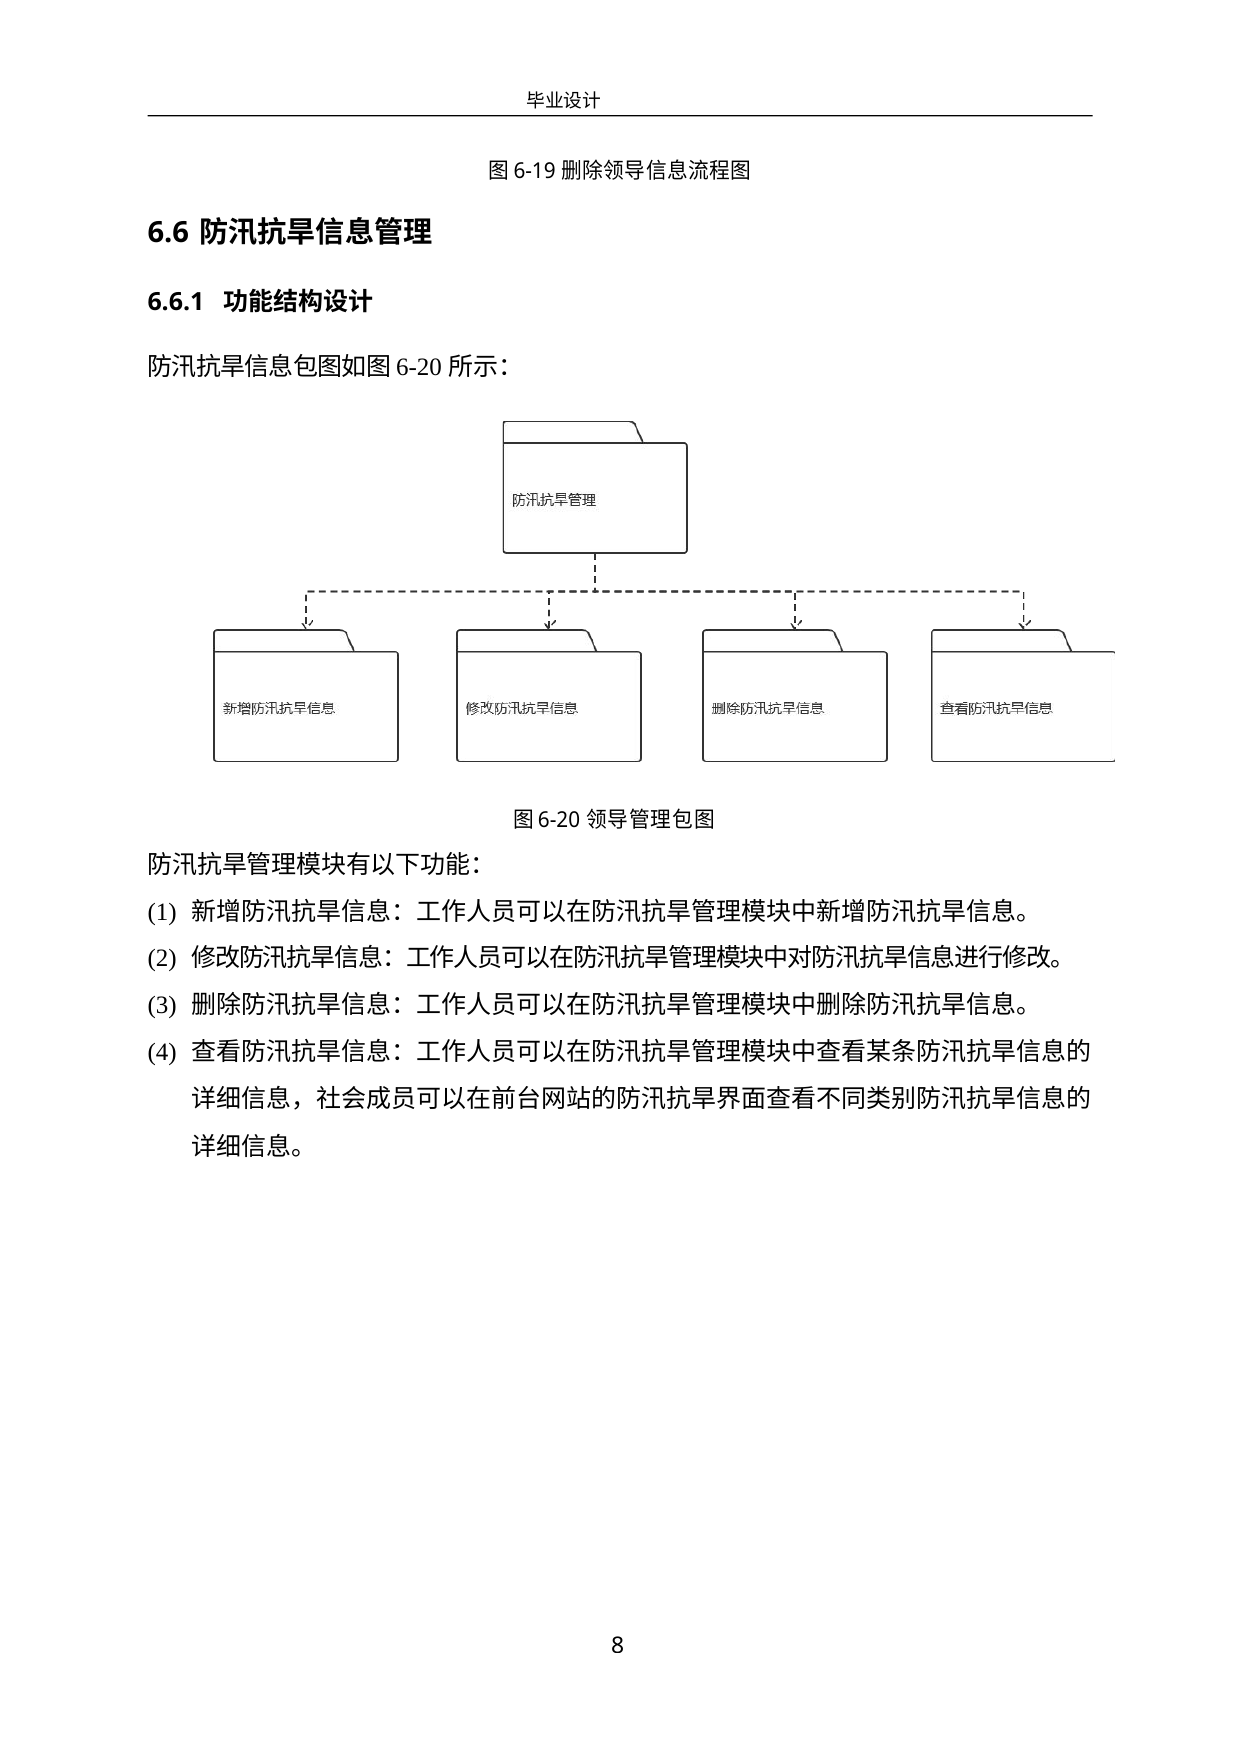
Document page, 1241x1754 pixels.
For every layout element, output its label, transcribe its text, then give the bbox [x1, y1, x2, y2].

text 防汛抗旱管理模块有以下功能： [147, 844, 497, 881]
list 修改防汛抗旱信息：工作人员可以在防汛抗旱管理模块中对防汛抗旱信息进行修改。 [147, 938, 1146, 974]
text 图 6-20 领导管理包图 [513, 802, 1146, 834]
list 新增防汛抗旱信息：工作人员可以在防汛抗旱管理模块中新增防汛抗旱信息。 [147, 891, 1146, 927]
text 图 6-19 删除领导信息流程图 [135, 153, 1104, 184]
subtitle 防汛抗旱信息管理 [147, 202, 1146, 252]
text 防汛抗旱信息包图如图 6-20 所示： [147, 346, 1146, 382]
picture [213, 421, 1115, 762]
list 删除防汛抗旱信息：工作人员可以在防汛抗旱管理模块中删除防汛抗旱信息。 [147, 985, 1146, 1021]
list 查看防汛抗旱信息：工作人员可以在防汛抗旱管理模块中查看某条防汛抗旱信息的详细信息，社会成员可以在前台网站的防汛抗旱界面查看不同类别防汛抗旱信息的详细信息。 [147, 1031, 1093, 1162]
subtitle 功能结构设计 [147, 282, 1146, 318]
